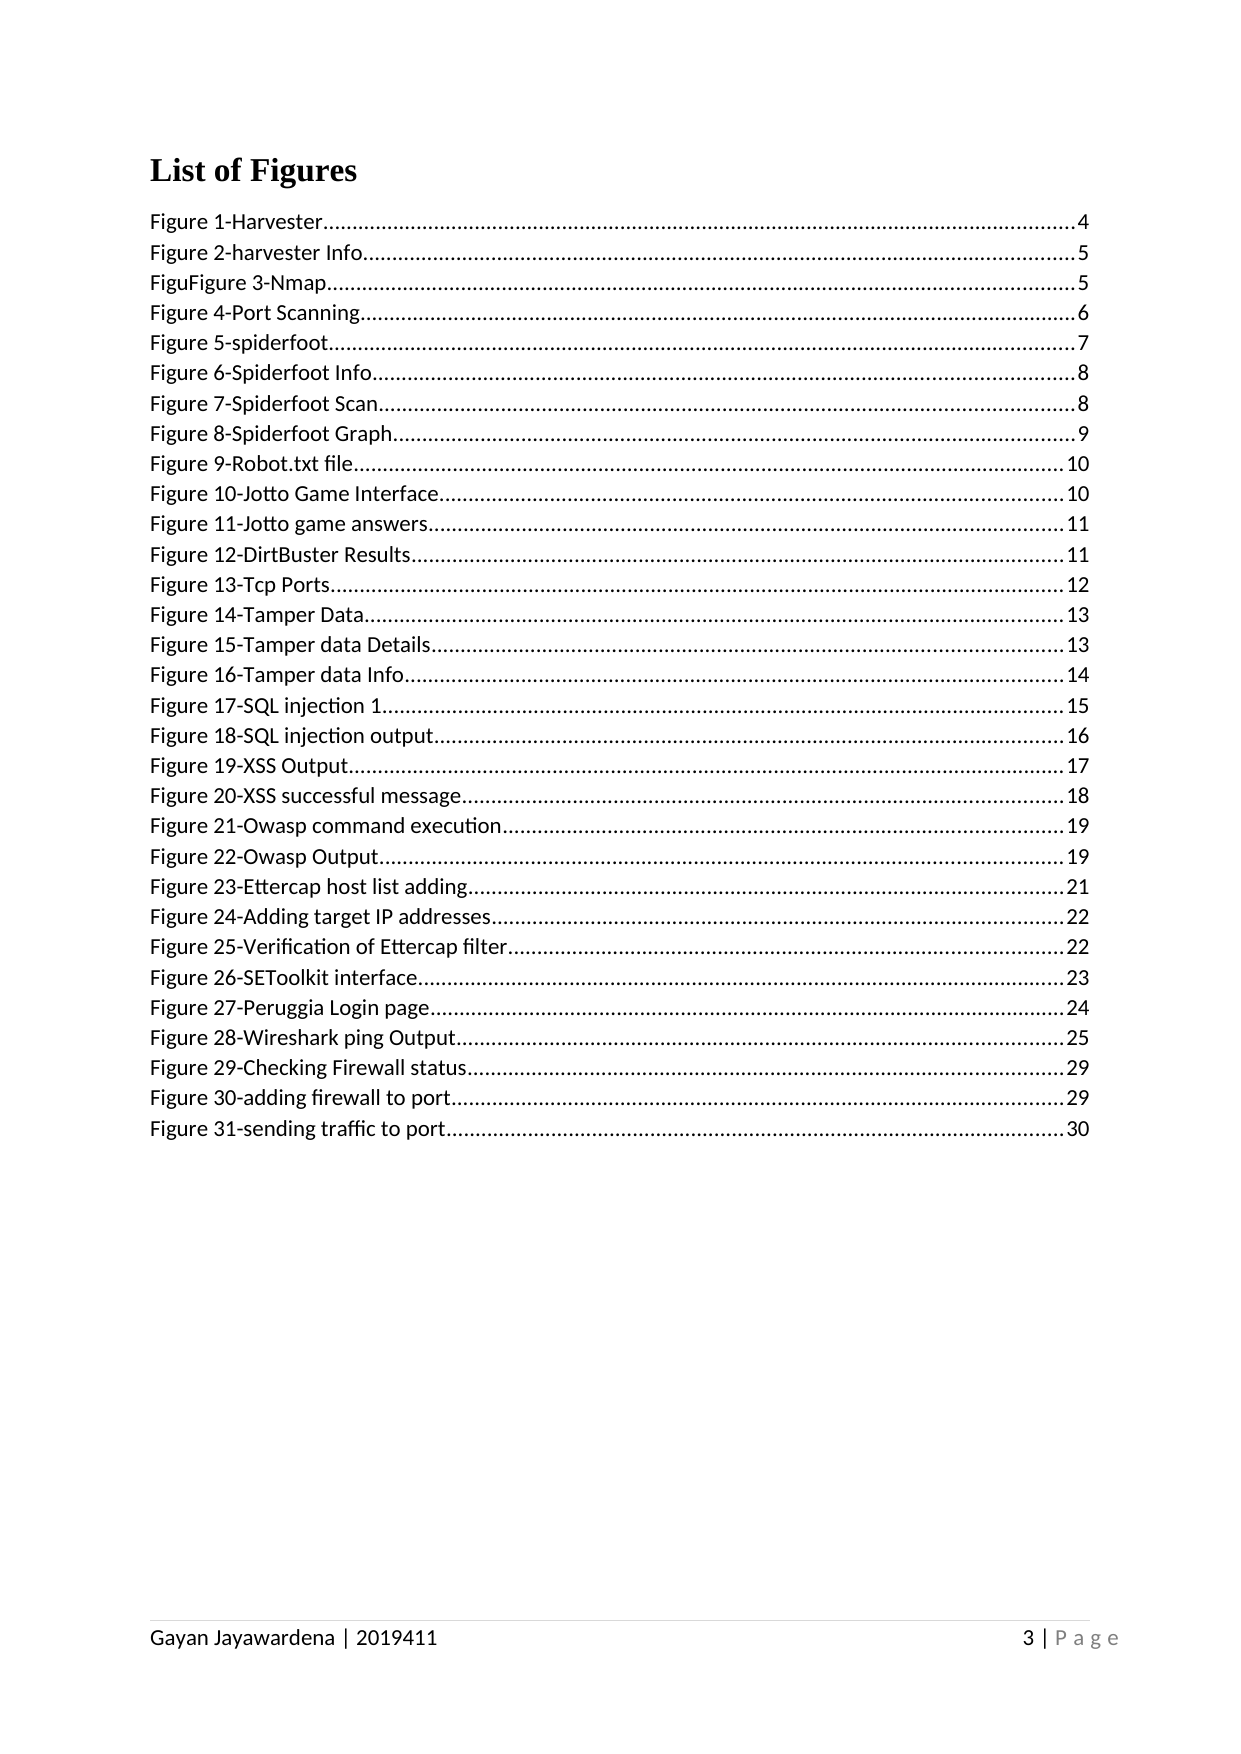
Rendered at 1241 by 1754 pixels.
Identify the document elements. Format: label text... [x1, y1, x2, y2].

text Figure 19-XSS Output 17 [150, 751, 1090, 779]
text Figure 27-Peruggia Login page 24 [150, 993, 1090, 1021]
text Figure 30-adding firewall to port 29 [150, 1083, 1090, 1112]
text Figure 21-Owasp command execution 19 [150, 812, 1090, 840]
subtitle List of Figures [150, 150, 1090, 188]
text Figure 25-Verification of Ettercap filter 22 [150, 932, 1090, 961]
text Figure 8-Spiderfoot Graph 9 [150, 419, 1090, 447]
text Figure 26-SEToolkit interface 23 [150, 963, 1090, 991]
text Figure 4-Port Scanning 6 [150, 298, 1090, 326]
text Figure 28-Wireshark ping Output 25 [150, 1023, 1090, 1051]
text Figure 24-Adding target IP addresses 22 [150, 902, 1090, 930]
text Figure 17-SQL injection 1 15 [150, 691, 1090, 719]
text Figure 20-XSS successful message 18 [150, 781, 1090, 809]
text FiguFigure 3-Nmap 5 [150, 268, 1090, 296]
text Figure 23-Ettercap host list adding 21 [150, 872, 1090, 900]
text Figure 6-Spiderfoot Info 8 [150, 358, 1090, 387]
text Figure 18-SQL injection output 16 [150, 721, 1090, 749]
text Figure 1-Harvester 4 [150, 207, 1090, 236]
text Figure 7-Spiderfoot Scan 8 [150, 389, 1090, 417]
text Figure 9-Robot.txt file 10 [150, 449, 1090, 477]
text Figure 2-harvester Info 5 [150, 238, 1090, 266]
text Figure 5-spiderfoot 7 [150, 328, 1090, 356]
text Figure 13-Tcp Ports 12 [150, 570, 1090, 598]
text Figure 31-sending traffic to port 30 [150, 1114, 1090, 1142]
text Figure 16-Tamper data Info 14 [150, 661, 1090, 689]
text Figure 11-Jotto game answers 11 [150, 509, 1090, 538]
text Figure 12-DirtBuster Results 11 [150, 540, 1090, 568]
text Figure 14-Tamper Data 13 [150, 600, 1090, 628]
text Figure 22-Owasp Output 19 [150, 842, 1090, 870]
text Figure 15-Tamper data Details 13 [150, 630, 1090, 658]
text Figure 10-Jotto Game Interface 10 [150, 479, 1090, 507]
text Figure 29-Checking Firewall status 29 [150, 1053, 1090, 1081]
